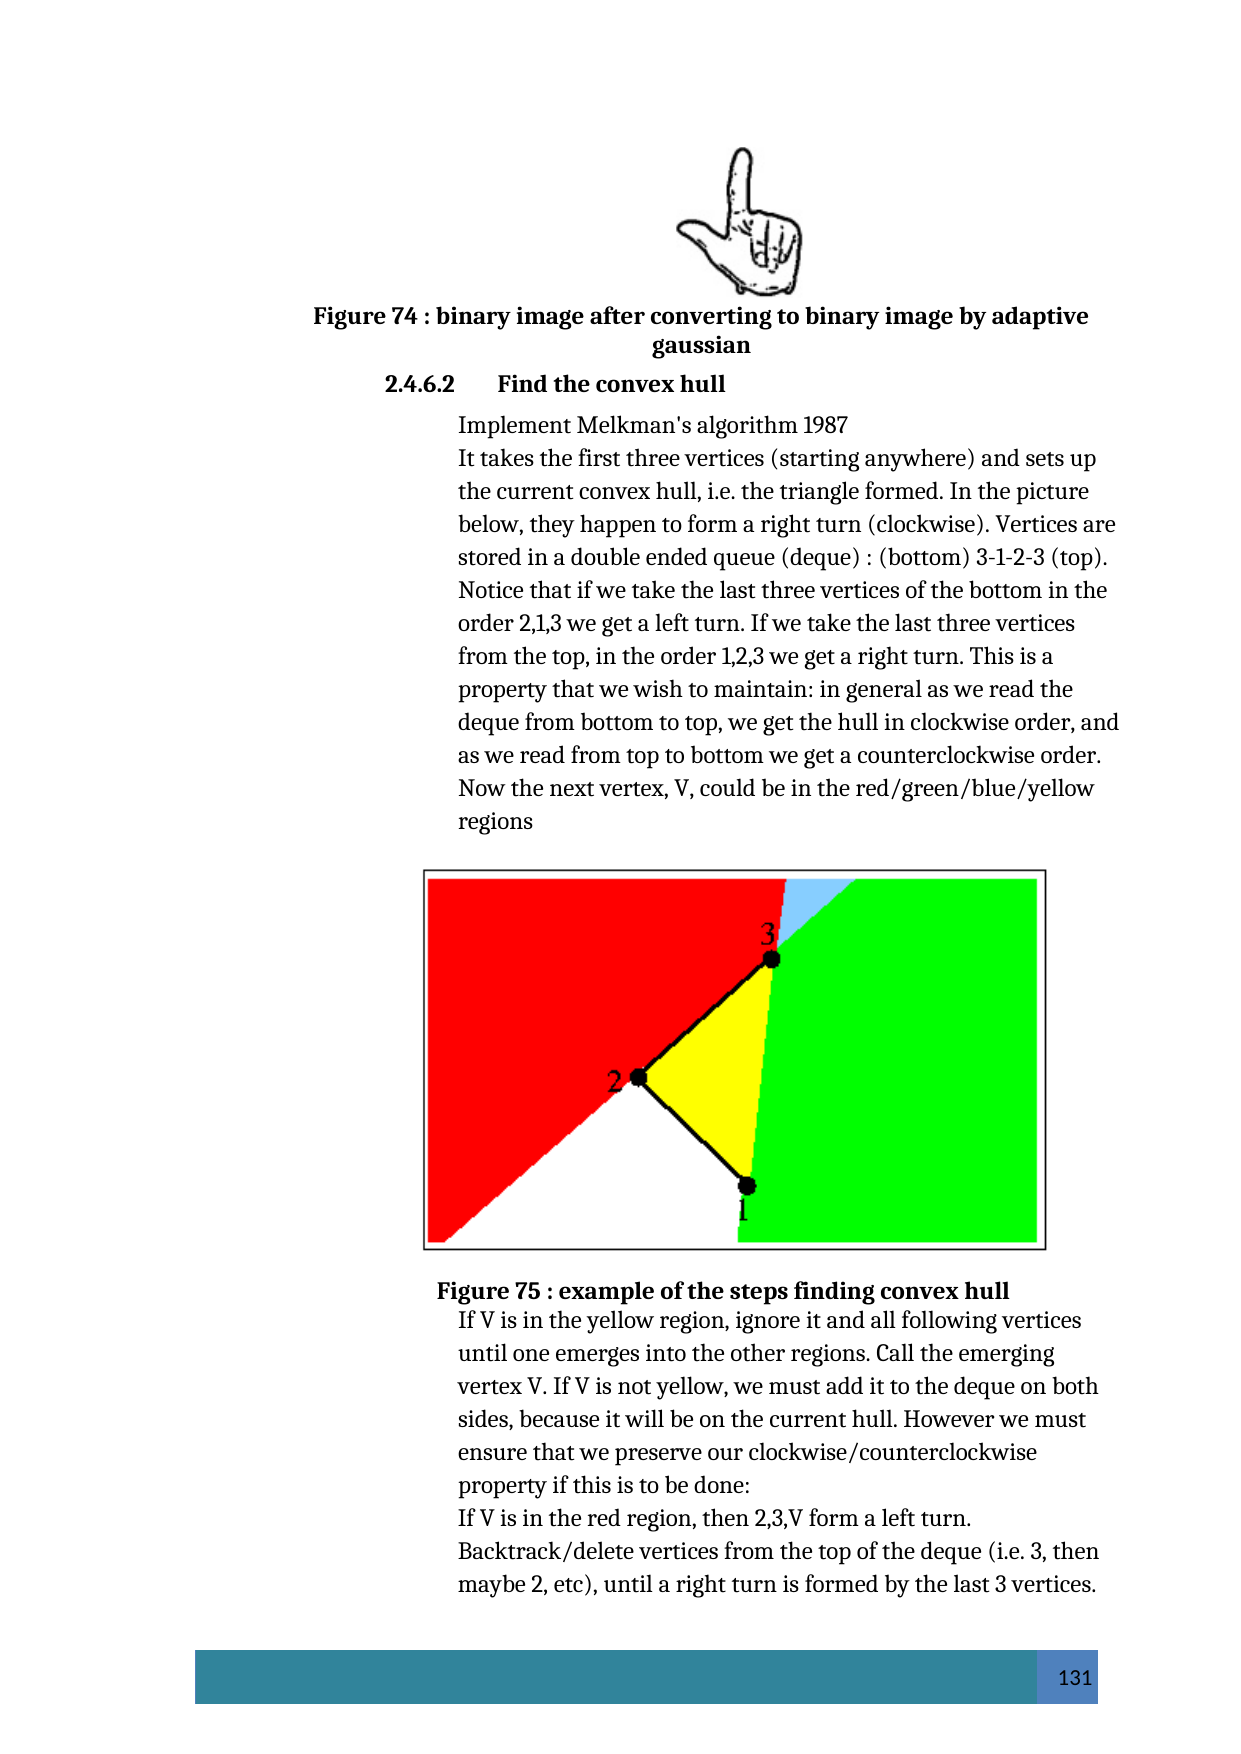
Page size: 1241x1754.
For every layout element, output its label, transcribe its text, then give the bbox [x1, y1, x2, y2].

text It takes the first three vertices (starting anywhere) and sets up the current convex hull, i.e. the triangle formed. In the picture below, they happen to form a right turn (clockwise). Vertices are stored in a double ended queue (deque) : (bottom) 3-1-2-3 (top). Notice that if we take the last three vertices of the bottom in the order 2,1,3 we get a left turn. If we take the last three vertices from the top, in the order 1,2,3 we get a right turn. This is a property that we wish to maintain: in general as we read the deque from bottom to top, we get the hull in clockwise order, and as we read from top to bottom we get a counterclockwise order. [458, 444, 1122, 770]
list Figure 75 : example of the steps finding convex hull [325, 1277, 1122, 1306]
text Implement Melkman's algorithm 1987 [458, 411, 1122, 440]
picture [400, 840, 1092, 1274]
text If V is in the red region, then 2,3,V form a left turn. Backtrack/delete vertices from the top of the deque (i.e. 3, then maybe 2, etc), until a right turn is formed by the last 3 vertices. [458, 1504, 1122, 1599]
list Figure 74 : binary image after converting to binary image by adaptive gaussian [281, 302, 1122, 359]
picture [664, 147, 815, 298]
text Now the next vertex, V, could be in the red/green/blue/yellow regions [458, 774, 1122, 836]
text If V is in the yellow region, ignore it and all following vertices until one emerges into the other regions. Call the emerging vertex V. If V is not yellow, we must add it to the deque on both sides, because it will be on the current hull. However we must ensure that we preserve our clockwise/counterclockwise property if this is to be done: [458, 1306, 1122, 1500]
subtitle Find the convex hull [385, 370, 1122, 398]
